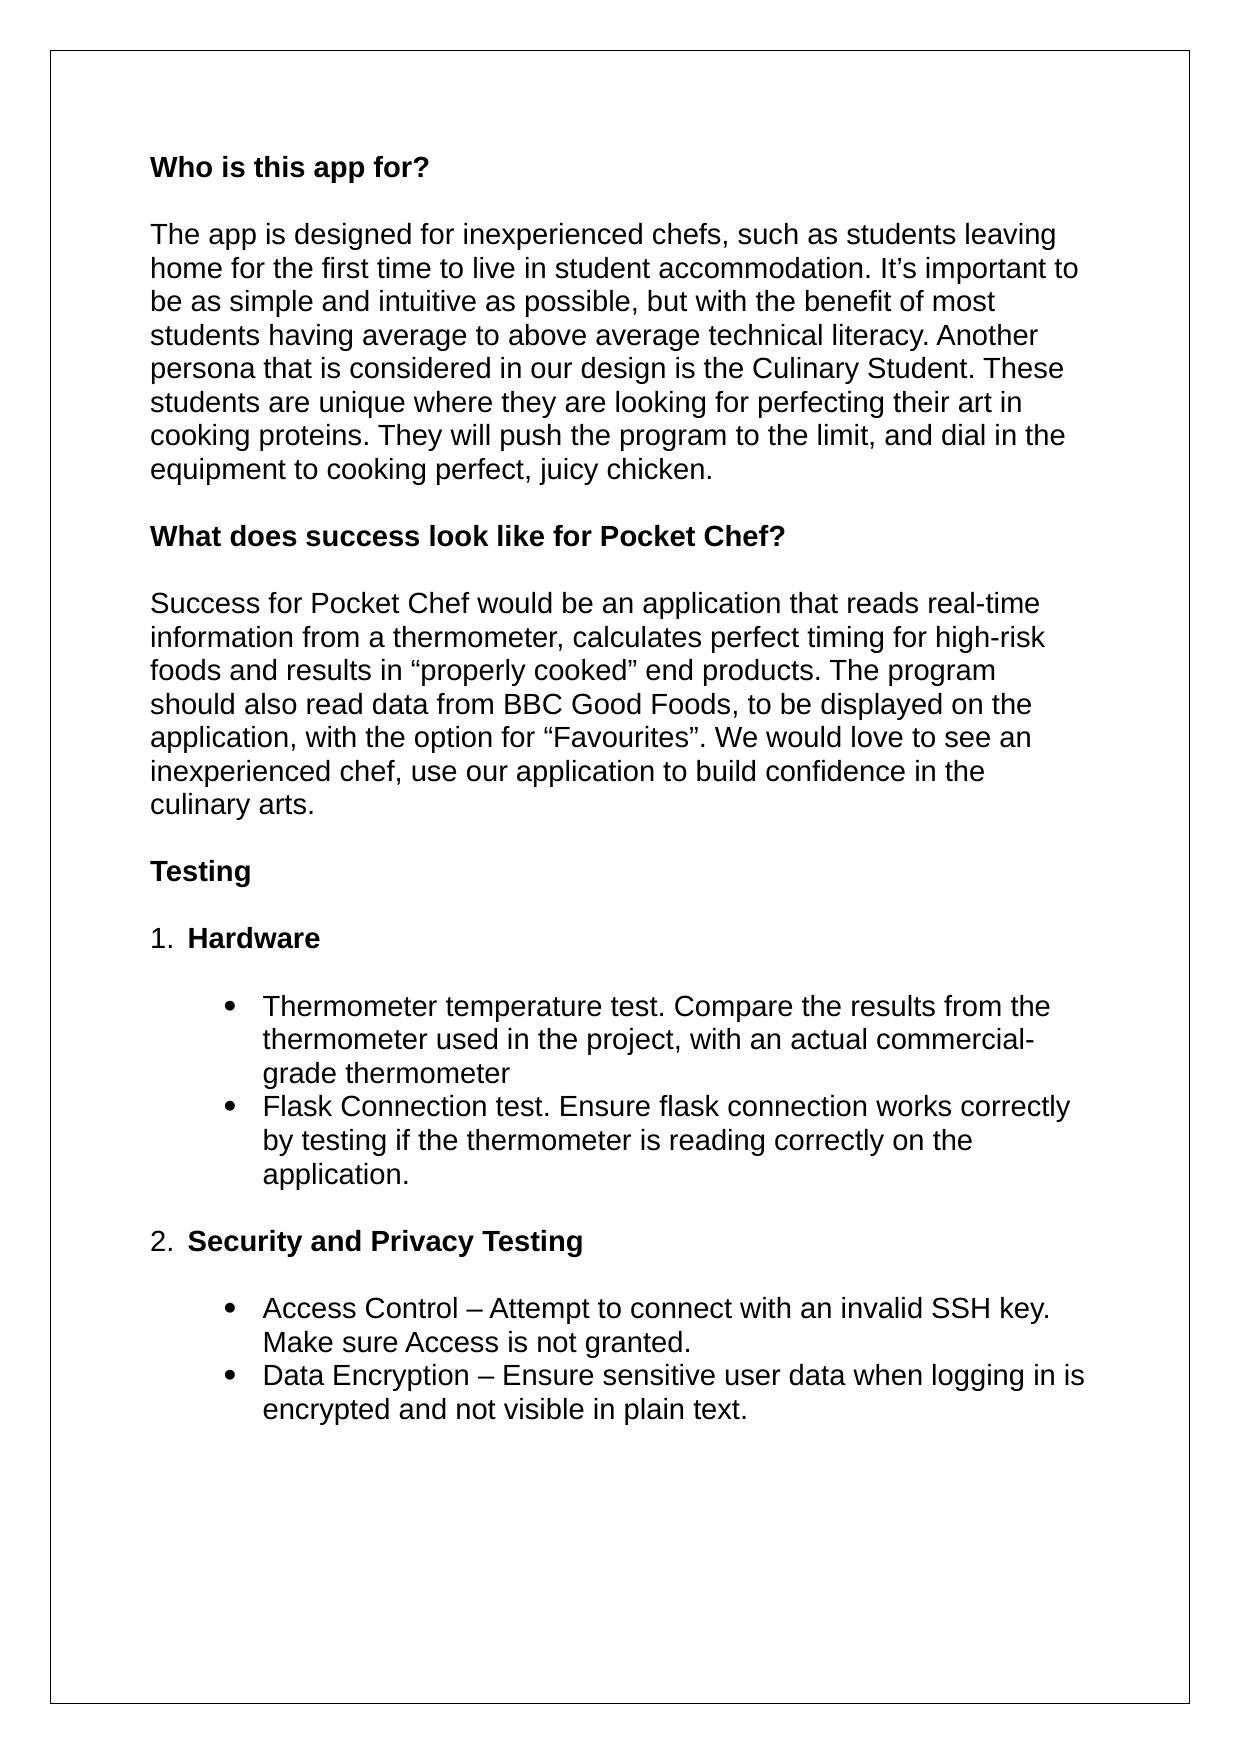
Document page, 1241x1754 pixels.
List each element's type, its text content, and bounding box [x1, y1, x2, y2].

list Access Control – Attempt to connect with an invalid SSH key. Make sure Access is not granted. [225, 1291, 1090, 1358]
list Flask Connection test. Ensure flask connection works correctly by testing if the thermometer is reading correctly on the application. [225, 1089, 1090, 1190]
list Hardware [150, 921, 1090, 955]
text Who is this app for? [150, 150, 1090, 183]
text What does success look like for Pocket Chef? [150, 519, 1090, 552]
text Success for Pocket Chef would be an application that reads real-time information from a thermometer, calculates perfect timing for high-risk foods and results in “properly cooked” end products. The program should also read data from BBC Good Foods, to be displayed on the application, with the option for “Favourites”. We would love to see an inexperienced chef, use our application to build confidence in the culinary arts. [150, 586, 1090, 821]
list Thermometer temperature test. Compare the results from the thermometer used in the project, with an actual commercial-grade thermometer [225, 988, 1090, 1089]
text Testing [150, 854, 1090, 888]
text The app is designed for inexperienced chefs, such as students leaving home for the first time to live in student accommodation. It’s important to be as simple and intuitive as possible, but with the benefit of most students having average to above average technical literacy. Another persona that is considered in our design is the Culinary Student. These students are unique where they are looking for perfecting their art in cooking proteins. They will push the program to the limit, and dial in the equipment to cooking perfect, juicy chicken. [150, 217, 1090, 485]
list Data Encryption – Ensure sensitive user data when logging in is encrypted and not visible in plain text. [225, 1358, 1090, 1425]
list Security and Privacy Testing [150, 1224, 1090, 1257]
